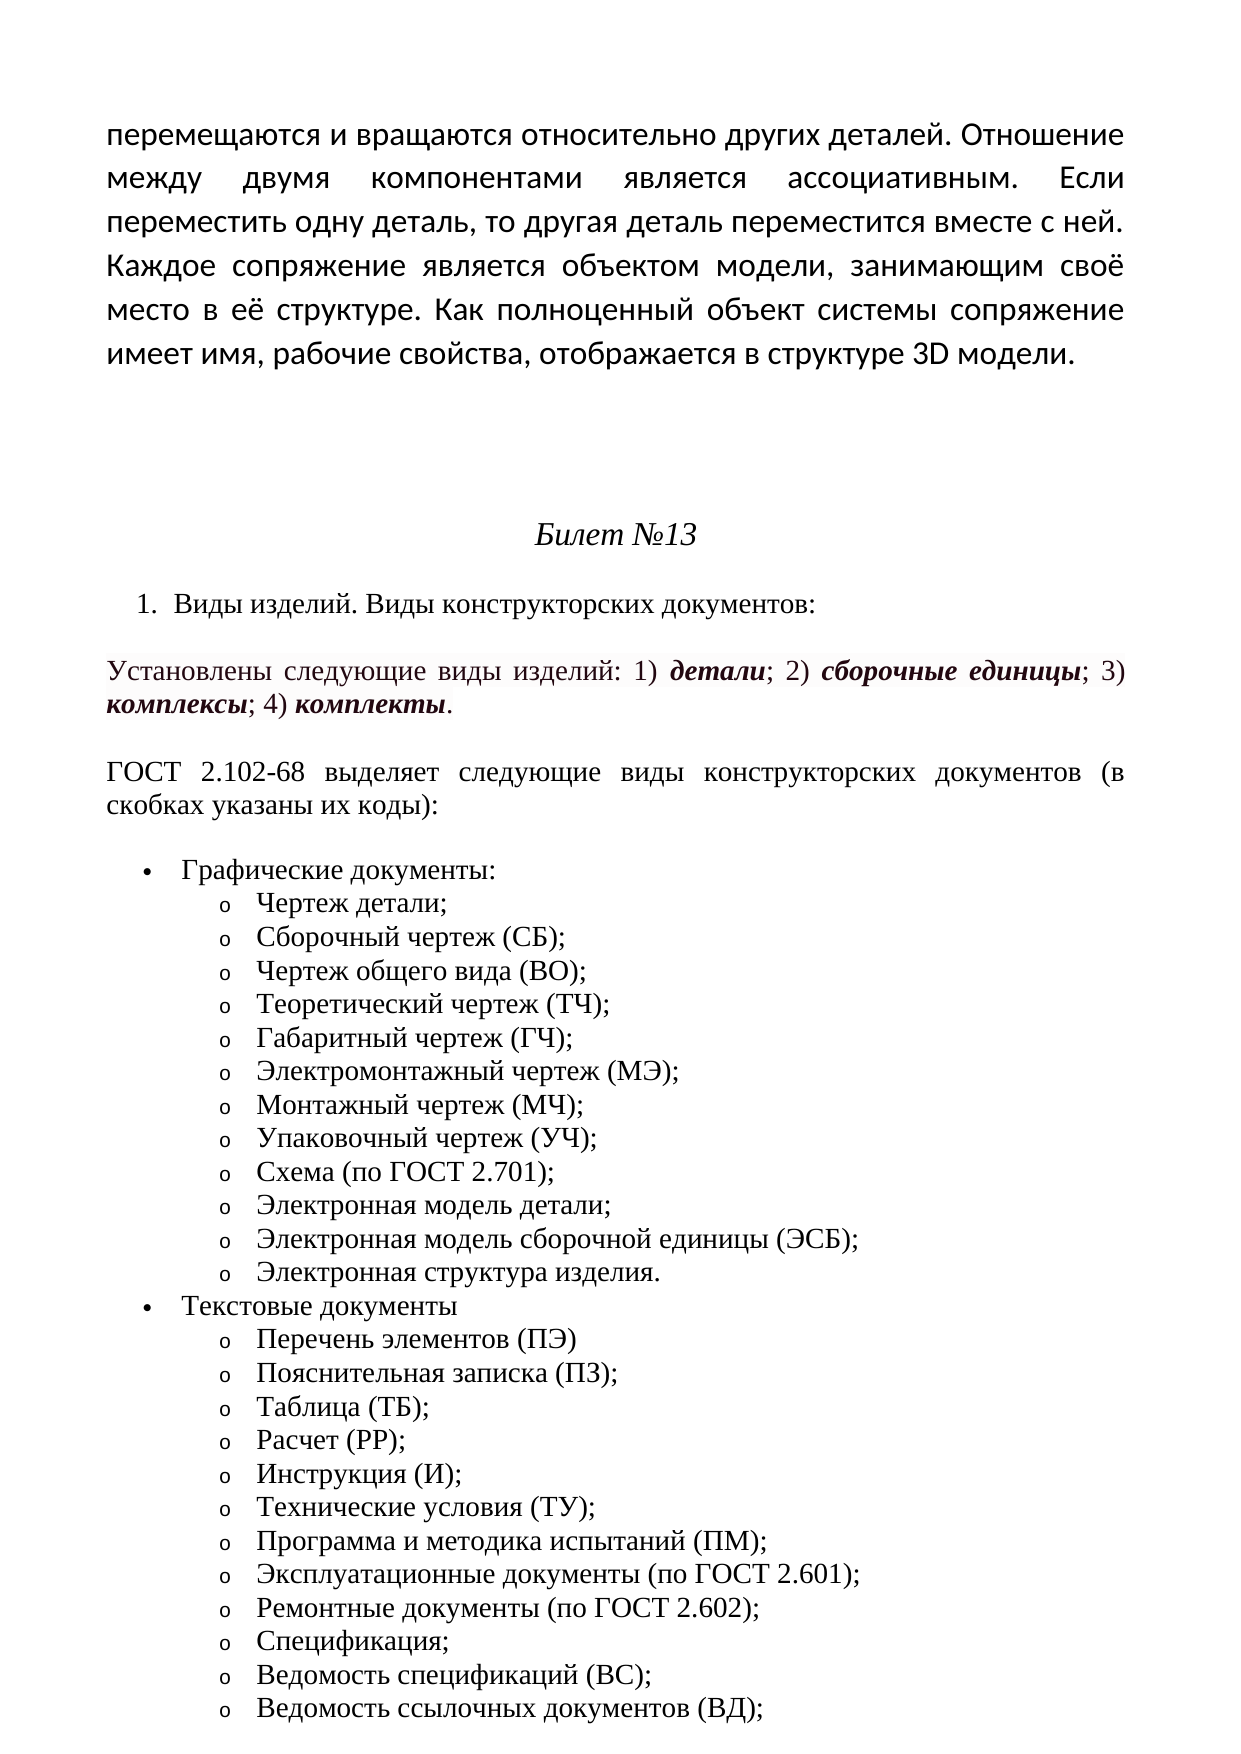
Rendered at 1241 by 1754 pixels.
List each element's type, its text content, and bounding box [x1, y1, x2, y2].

list Ремонтные документы (по ГОСТ 2.602); [219, 1590, 1126, 1623]
list Перечень элементов (ПЭ) [219, 1322, 1126, 1355]
list Графические документы: [144, 852, 1126, 886]
list Пояснительная записка (ПЗ); [219, 1355, 1126, 1389]
list Электромонтажный чертеж (МЭ); [219, 1053, 1126, 1087]
list Эксплуатационные документы (по ГОСТ 2.601); [219, 1556, 1126, 1590]
list Теоретический чертеж (ТЧ); [219, 986, 1126, 1020]
list Программа и методика испытаний (ПМ); [219, 1523, 1126, 1556]
list Спецификация; [219, 1623, 1126, 1657]
list Таблица (ТБ); [219, 1389, 1126, 1422]
text ГОСТ 2.102-68 выделяет следующие виды конструкторских документов (в скобках указаны их коды): [106, 754, 1126, 821]
text Установлены следующие виды изделий: 1) детали; 2) сборочные единицы; 3) комплексы; 4) комплекты. [453, 653, 1126, 720]
list Электронная структура изделия. [219, 1254, 1126, 1288]
list Схема (по ГОСТ 2.701); [219, 1154, 1126, 1187]
list Чертеж общего вида (ВО); [219, 953, 1126, 986]
list Расчет (РР); [219, 1422, 1126, 1456]
text Билет №13 [106, 514, 1126, 552]
list Монтажный чертеж (МЧ); [219, 1087, 1126, 1120]
list Ведомость ссылочных документов (ВД); [219, 1691, 1126, 1724]
list Технические условия (ТУ); [219, 1489, 1126, 1523]
list Текстовые документы [144, 1288, 1126, 1322]
list Ведомость спецификаций (ВС); [219, 1657, 1126, 1691]
list Электронная модель детали; [219, 1187, 1126, 1221]
list Инструкция (И); [219, 1456, 1126, 1489]
list Виды изделий. Виды конструкторских документов: [136, 586, 1126, 619]
list Сборочный чертеж (СБ); [219, 919, 1126, 953]
list Упаковочный чертеж (УЧ); [219, 1120, 1126, 1154]
list Электронная модель сборочной единицы (ЭСБ); [219, 1221, 1126, 1254]
list Чертеж детали; [219, 886, 1126, 919]
list Габаритный чертеж (ГЧ); [219, 1020, 1126, 1053]
